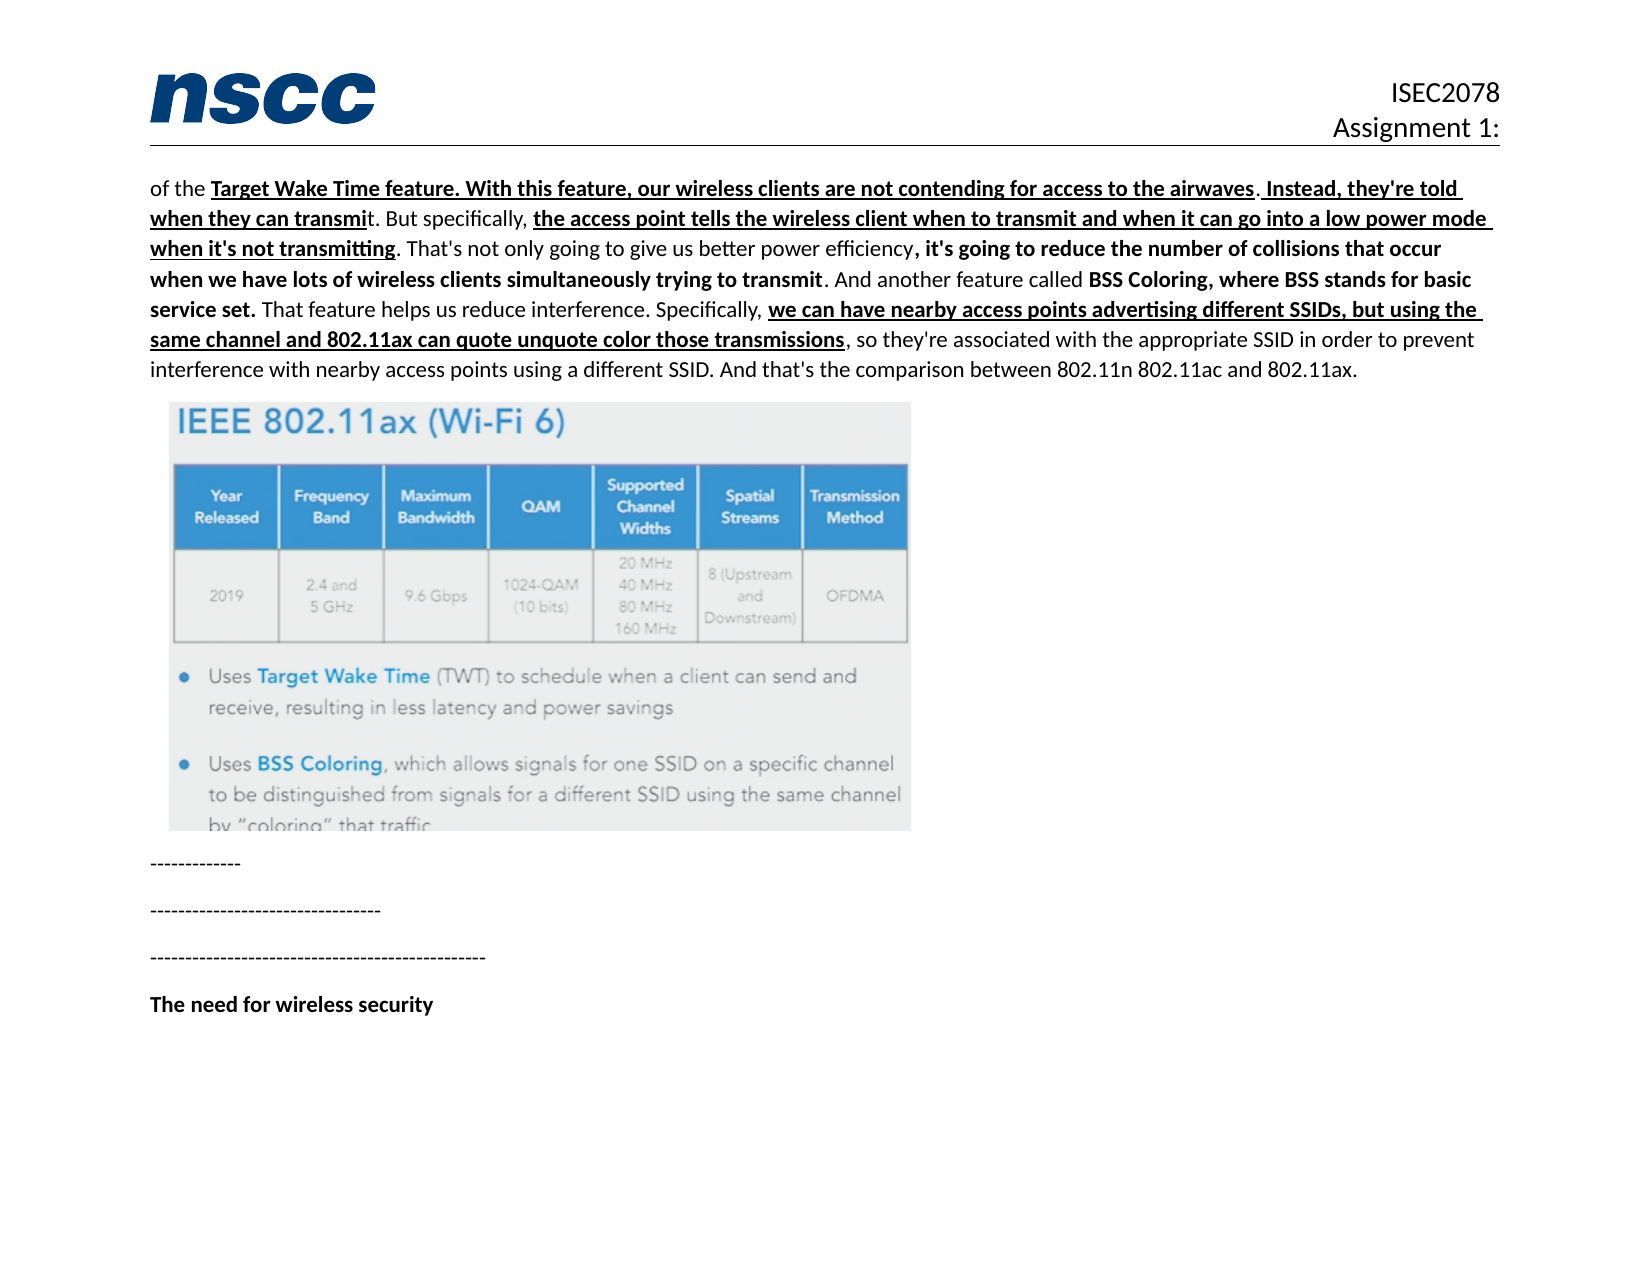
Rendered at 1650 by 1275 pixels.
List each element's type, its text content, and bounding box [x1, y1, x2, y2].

text --------------------------------- [150, 896, 1500, 924]
text ------------- [150, 849, 1500, 877]
picture [150, 73, 375, 124]
text The need for wireless security [150, 990, 1500, 1018]
text ------------------------------------------------ [150, 943, 1500, 971]
